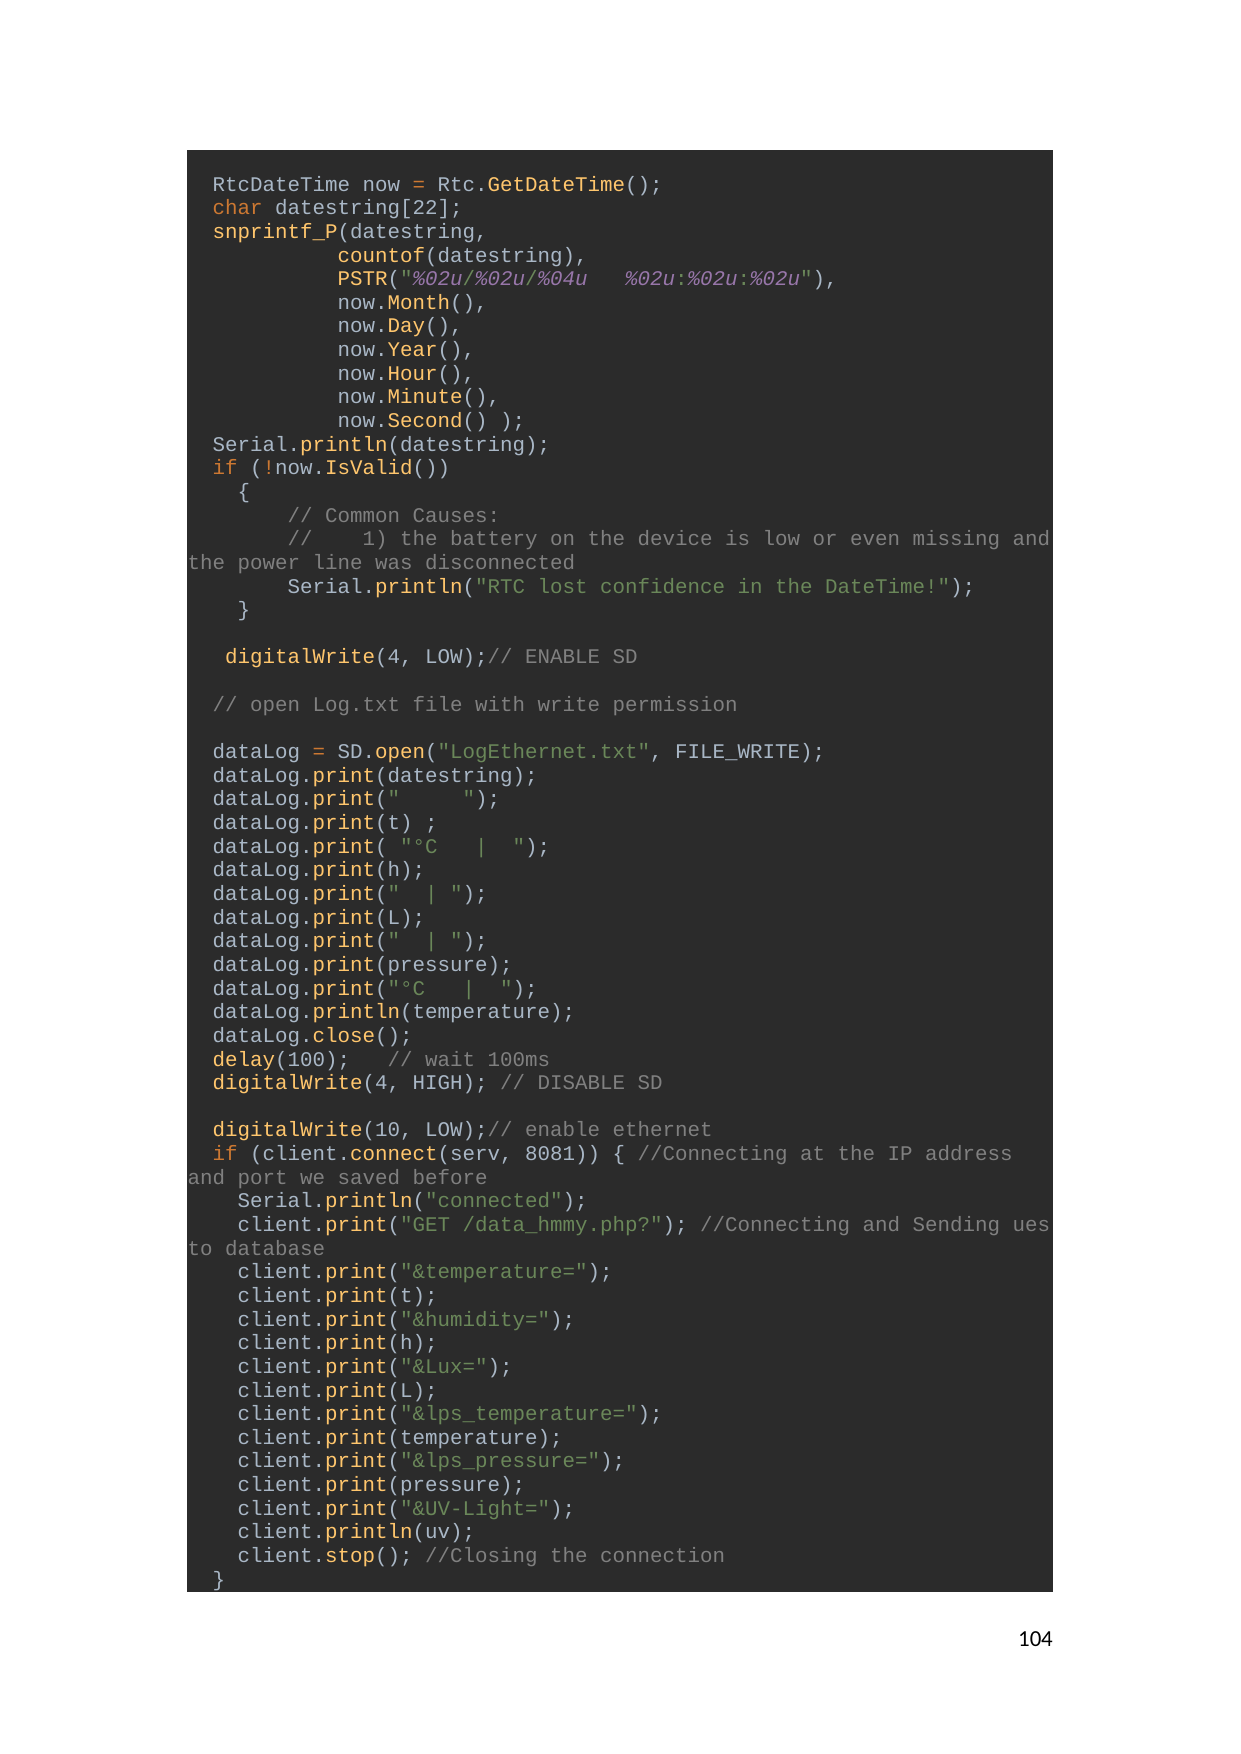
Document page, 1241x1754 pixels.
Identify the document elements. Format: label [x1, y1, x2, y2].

text [187, 150, 1053, 1592]
